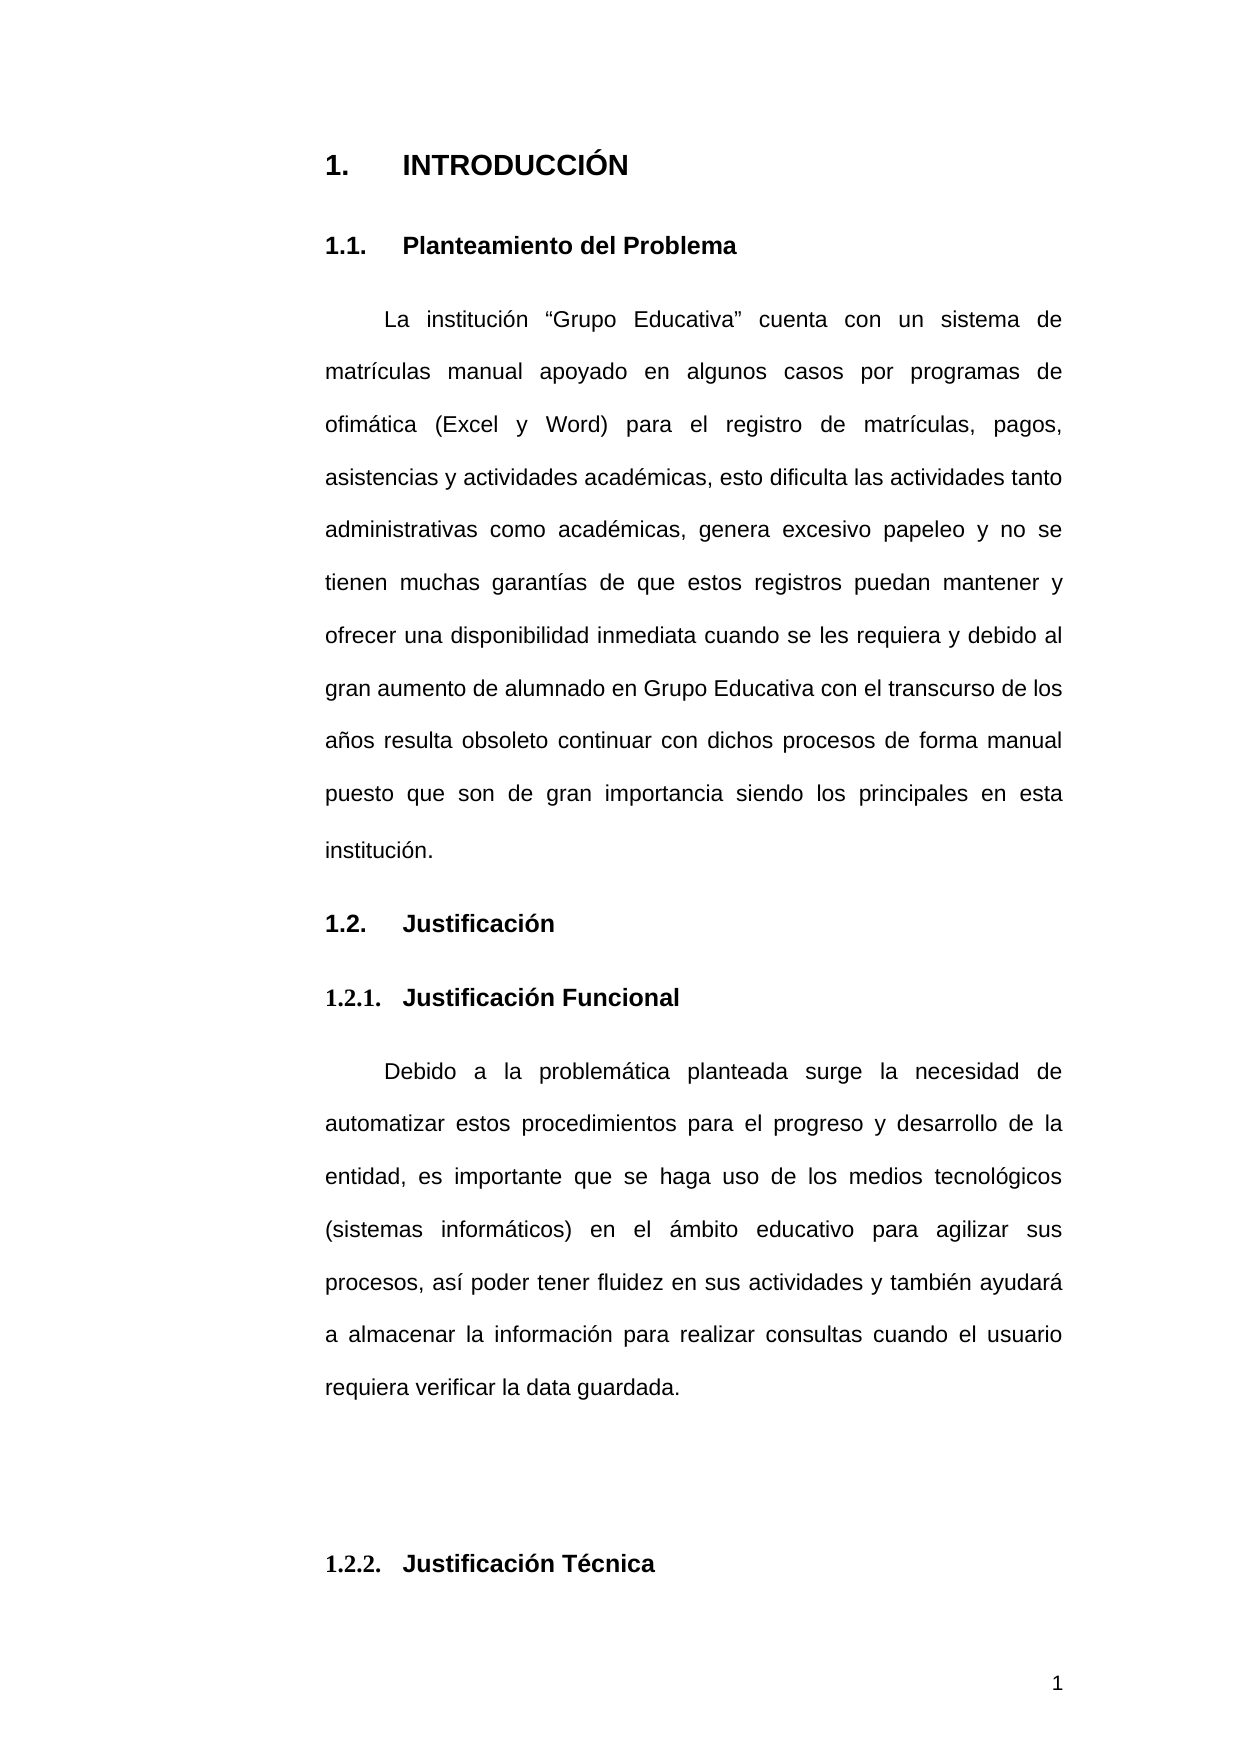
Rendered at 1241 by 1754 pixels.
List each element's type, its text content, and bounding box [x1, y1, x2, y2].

list Justificación Técnica [325, 1549, 1063, 1578]
text La institución “Grupo Educativa” cuenta con un sistema de matrículas manual apoyado en algunos casos por programas de ofimática (Excel y Word) para el registro de matrículas, pagos, asistencias y actividades académicas, esto dificulta las actividades tanto administrativas como académicas, genera excesivo papeleo y no se tienen muchas garantías de que estos registros puedan mantener y ofrecer una disponibilidad inmediata cuando se les requiera y debido al gran aumento de alumnado en Grupo Educativa con el transcurso de los años resulta obsoleto continuar con dichos procesos de forma manual puesto que son de gran importancia siendo los principales en esta institución. [325, 306, 1063, 864]
subtitle INTRODUCCIÓN [325, 148, 1063, 181]
subtitle Planteamiento del Problema [325, 231, 1063, 260]
text Debido a la problemática planteada surge la necesidad de automatizar estos procedimientos para el progreso y desarrollo de la entidad, es importante que se haga uso de los medios tecnológicos (sistemas informáticos) en el ámbito educativo para agilizar sus procesos, así poder tener fluidez en sus actividades y también ayudará a almacenar la información para realizar consultas cuando el usuario requiera verificar la data guardada. [325, 1058, 1063, 1400]
list Justificación Funcional [325, 983, 1063, 1012]
subtitle Justificación [325, 909, 1063, 938]
